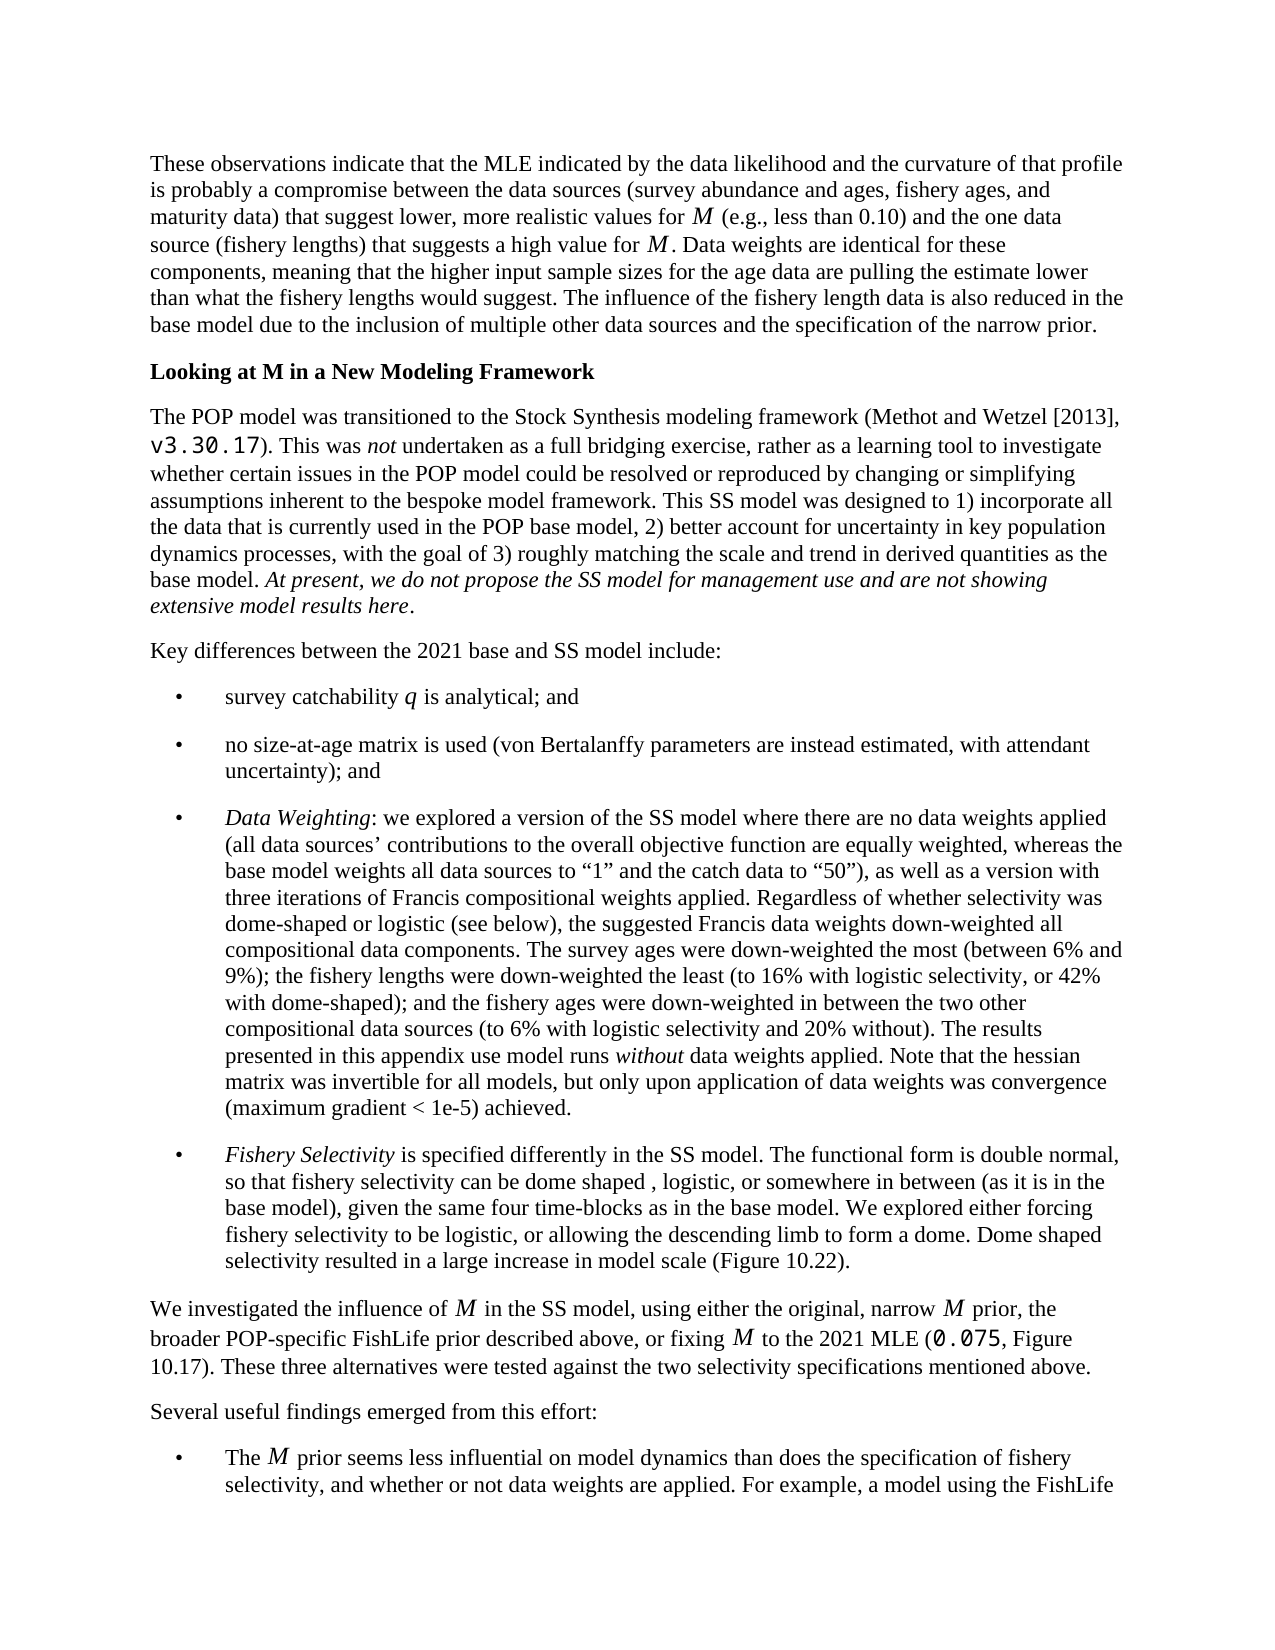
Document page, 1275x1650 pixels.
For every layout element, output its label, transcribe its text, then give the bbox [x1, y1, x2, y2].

text Key differences between the 2021 base and SS model include: [150, 637, 1125, 664]
subtitle Looking at M in a New Modeling Framework [150, 358, 1125, 384]
text These observations indicate that the MLE indicated by the data likelihood and the curvature of that profile is probably a compromise between the data sources (survey abundance and ages, fishery ages, and maturity data) that suggest lower, more realistic values for (e.g., less than 0.10) and the one data source (fishery lengths) that suggests a high value for . Data weights are identical for these components, meaning that the higher input sample sizes for the age data are pulling the estimate lower than what the fishery lengths would suggest. The influence of the fishery length data is also reduced in the base model due to the inclusion of multiple other data sources and the specification of the narrow prior. [150, 150, 1125, 337]
list Fishery Selectivity is specified differently in the SS model. The functional form is double normal, so that fishery selectivity can be dome shaped , logistic, or somewhere in between (as it is in the base model), given the same four time-blocks as in the base model. We explored either forcing fishery selectivity to be logistic, or allowing the descending limb to form a dome. Dome shaped selectivity resulted in a large increase in model scale (Figure 10.22). [175, 1142, 1125, 1273]
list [175, 1443, 1125, 1497]
text The POP model was transitioned to the Stock Synthesis modeling framework (Methot and Wetzel [2013], v3.30.17). This was not undertaken as a full bridging exercise, rather as a learning tool to investigate whether certain issues in the POP model could be resolved or reproduced by changing or simplifying assumptions inherent to the bespoke model framework. This SS model was designed to 1) incorporate all the data that is currently used in the POP base model, 2) better account for uncertainty in key population dynamics processes, with the goal of 3) roughly matching the scale and trend in derived quantities as the base model. At present, we do not propose the SS model for management use and are not showing extensive model results here. [150, 403, 1125, 619]
text Several useful findings emerged from this effort: [150, 1398, 1125, 1424]
list Data Weighting: we explored a version of the SS model where there are no data weights applied (all data sources’ contributions to the overall objective function are equally weighted, whereas the base model weights all data sources to “1” and the catch data to “50”), as well as a version with three iterations of Francis compositional weights applied. Regardless of whether selectivity was dome-shaped or logistic (see below), the suggested Francis data weights down-weighted all compositional data components. The survey ages were down-weighted the most (between 6% and 9%); the fishery lengths were down-weighted the least (to 16% with logistic selectivity, or 42% with dome-shaped); and the fishery ages were down-weighted in between the two other compositional data sources (to 6% with logistic selectivity and 20% without). The results presented in this appendix use model runs without data weights applied. Note that the hessian matrix was invertible for all models, but only upon application of data weights was convergence (maximum gradient < 1e-5) achieved. [175, 804, 1125, 1121]
text We investigated the influence of in the SS model, using either the original, narrow prior, the broader POP-specific FishLife prior described above, or fixing to the 2021 MLE (0.075, Figure 10.17). These three alternatives were tested against the two selectivity specifications mentioned above. [150, 1294, 1125, 1379]
list no size-at-age matrix is used (von Bertalanffy parameters are instead estimated, with attendant uncertainty); and [175, 731, 1125, 784]
list survey catchability is analytical; and [175, 682, 1125, 710]
